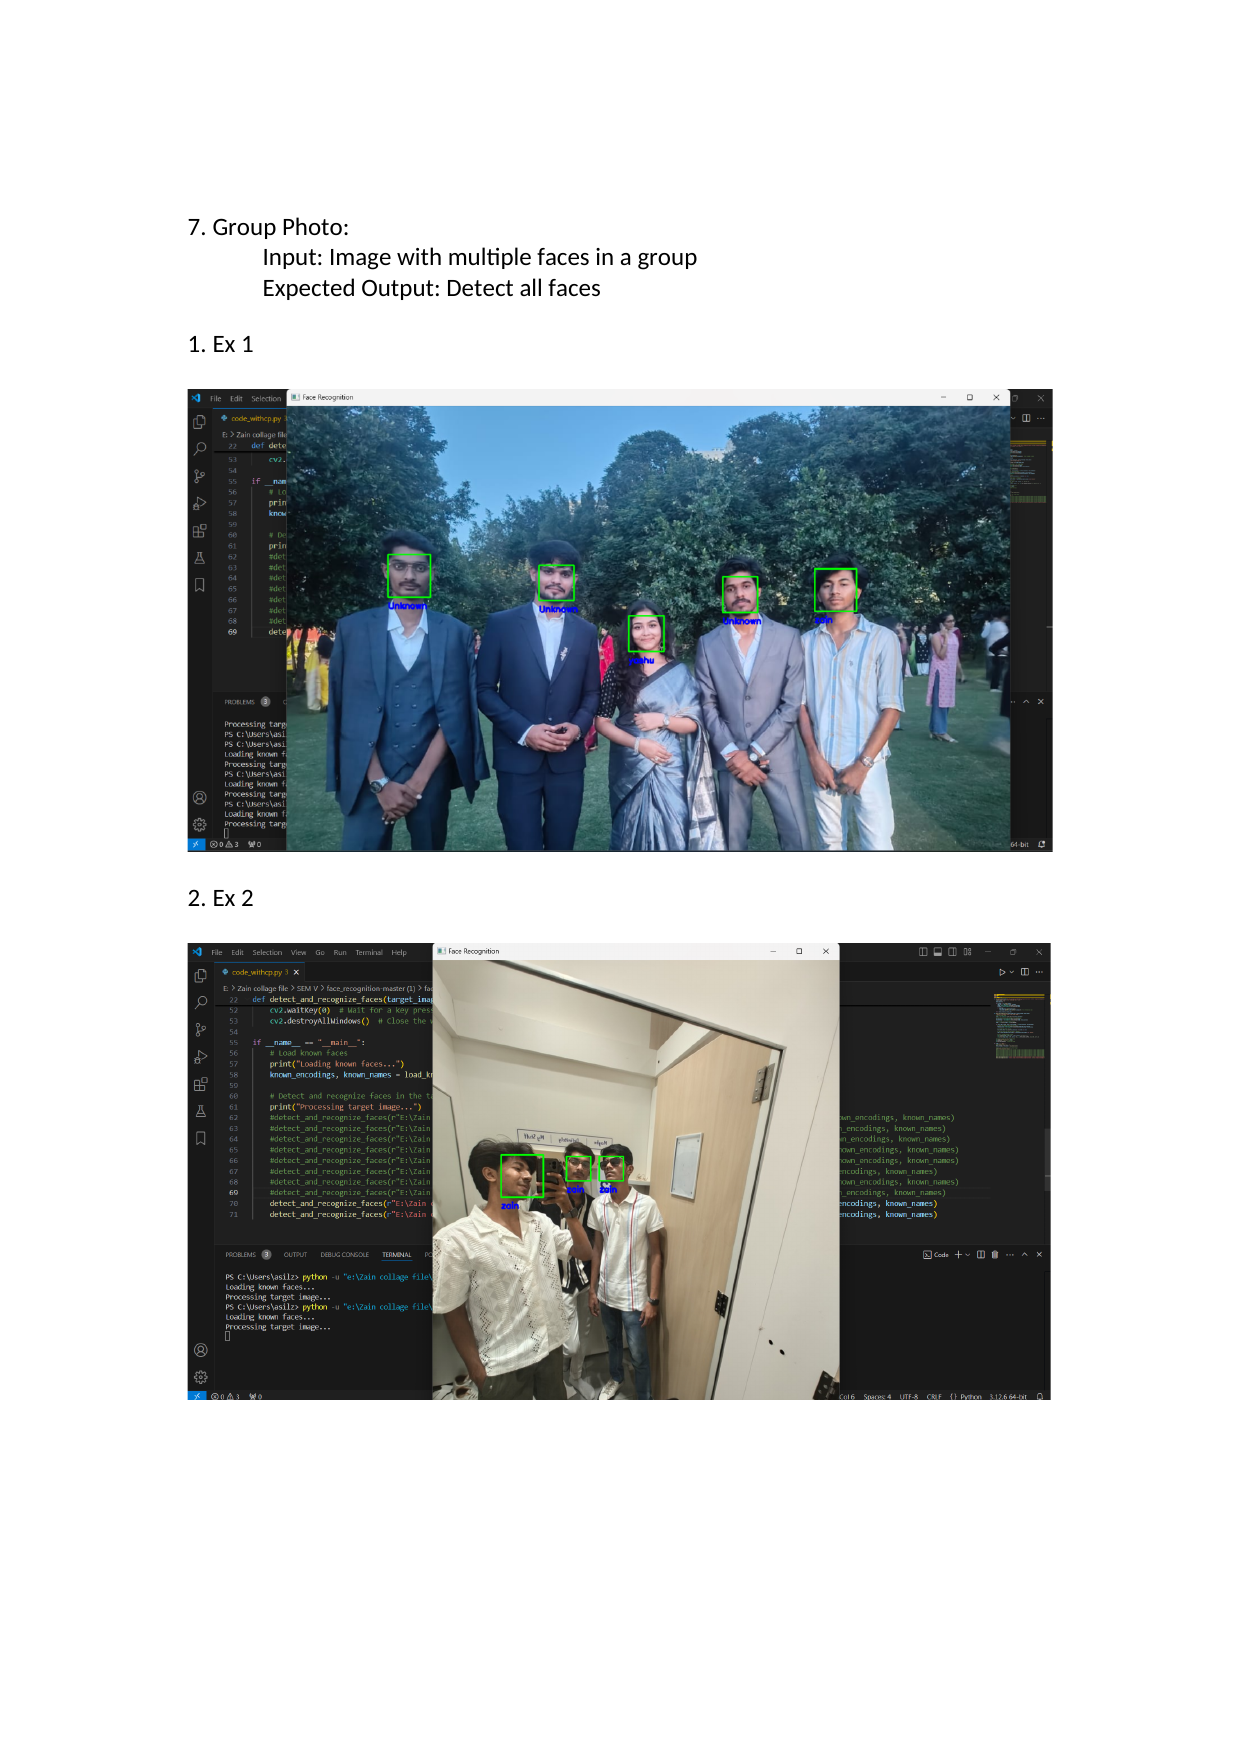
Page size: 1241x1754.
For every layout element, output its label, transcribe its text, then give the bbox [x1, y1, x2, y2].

picture [187, 943, 1051, 1400]
list Ex 1 [187, 328, 1053, 358]
picture [187, 389, 1053, 852]
list Ex 2 [187, 882, 1053, 912]
list Input: Image with multiple faces in a group [187, 242, 1053, 272]
list Group Photo: [187, 211, 1053, 242]
list Expected Output: Detect all faces [187, 272, 1053, 303]
